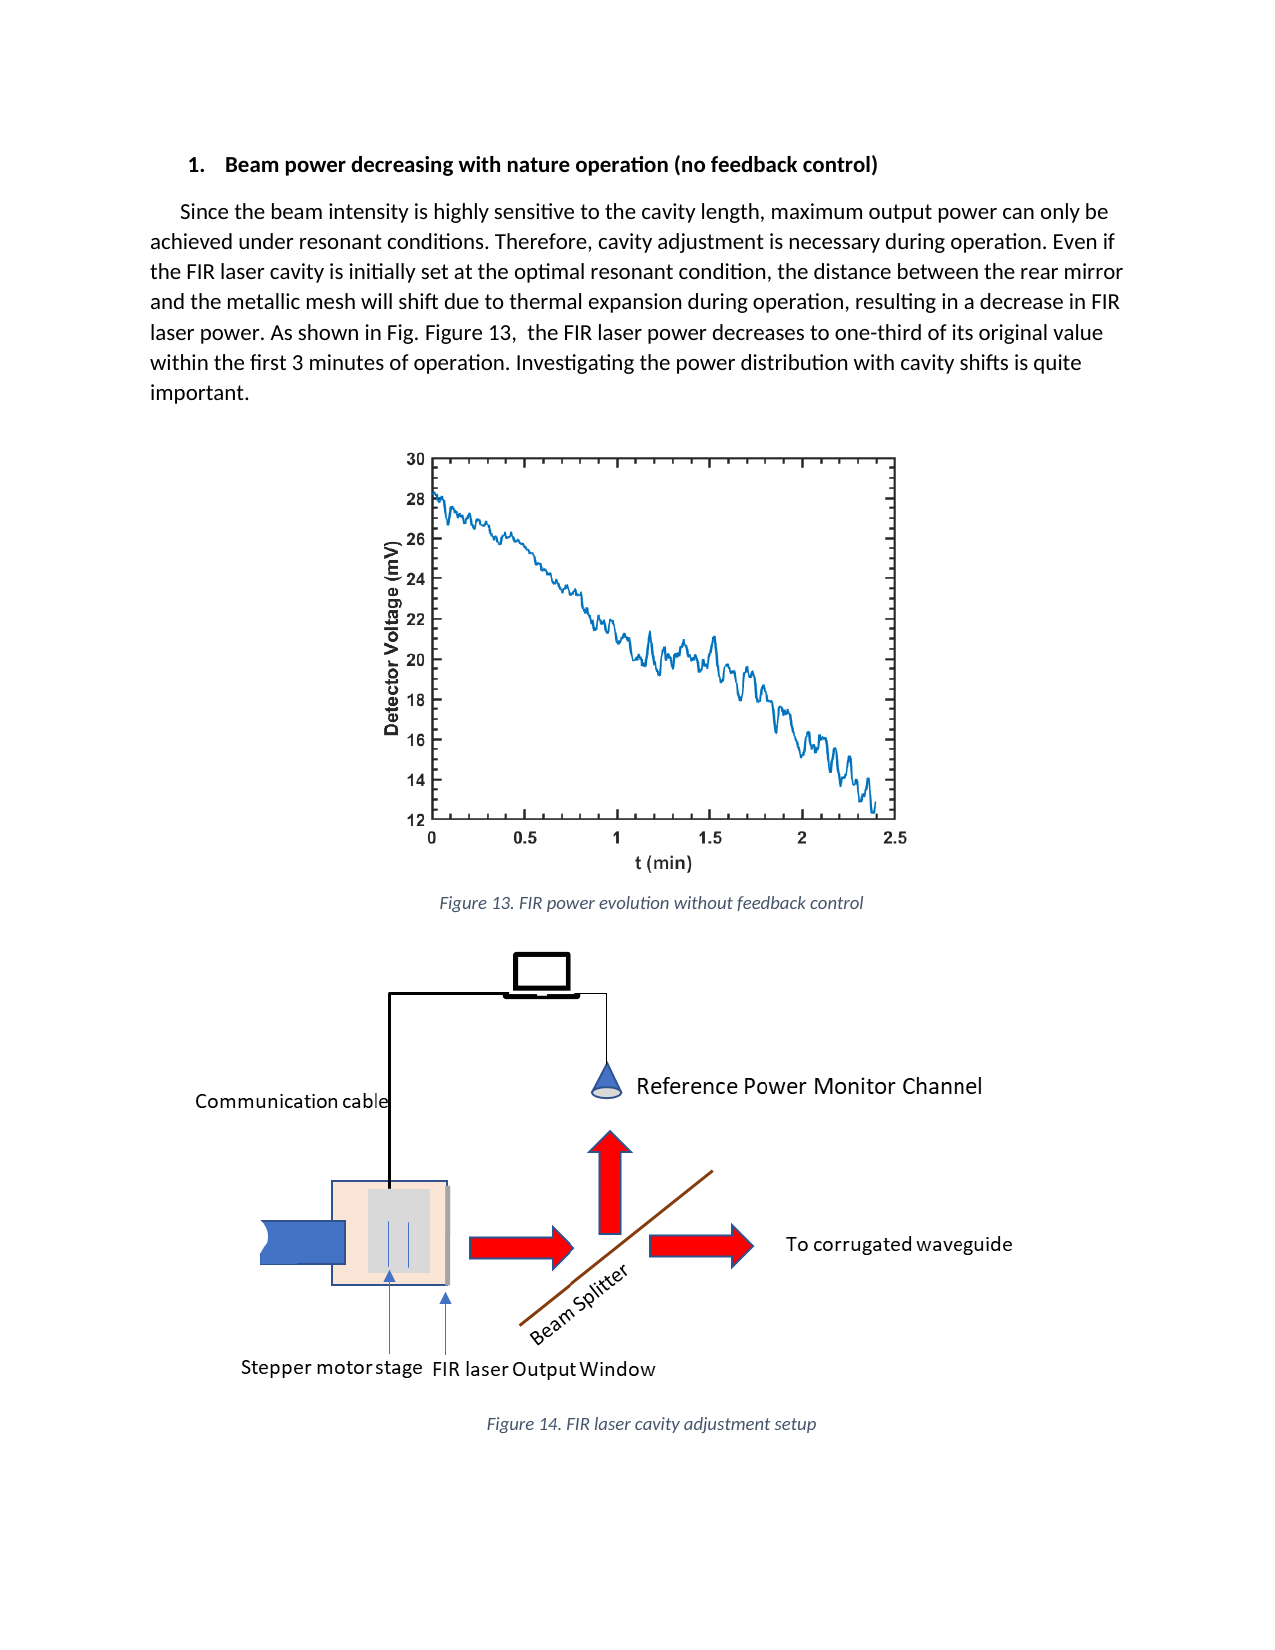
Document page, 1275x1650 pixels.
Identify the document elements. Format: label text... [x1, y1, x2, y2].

text Since the beam intensity is highly sensitive to the cavity length, maximum output power can only be achieved under resonant conditions. Therefore, cavity adjustment is necessary during operation. Even if the FIR laser cavity is initially set at the optimal resonant condition, the distance between the rear mirror and the metallic mesh will shift due to thermal expansion during operation, resulting in a decrease in FIR laser power. As shown in Fig. 13, the FIR laser power decreases to one-third of its original value within the first 3 minutes of operation. Investigating the power distribution with cavity shifts is quite important. [150, 197, 1125, 406]
picture [354, 425, 951, 873]
text Figure 13. FIR power evolution without feedback control [150, 891, 1125, 914]
text Figure 14. FIR laser cavity adjustment setup [150, 1412, 1125, 1435]
list Beam power decreasing with nature operation (no feedback control) [187, 150, 1125, 178]
picture [180, 935, 1155, 1394]
